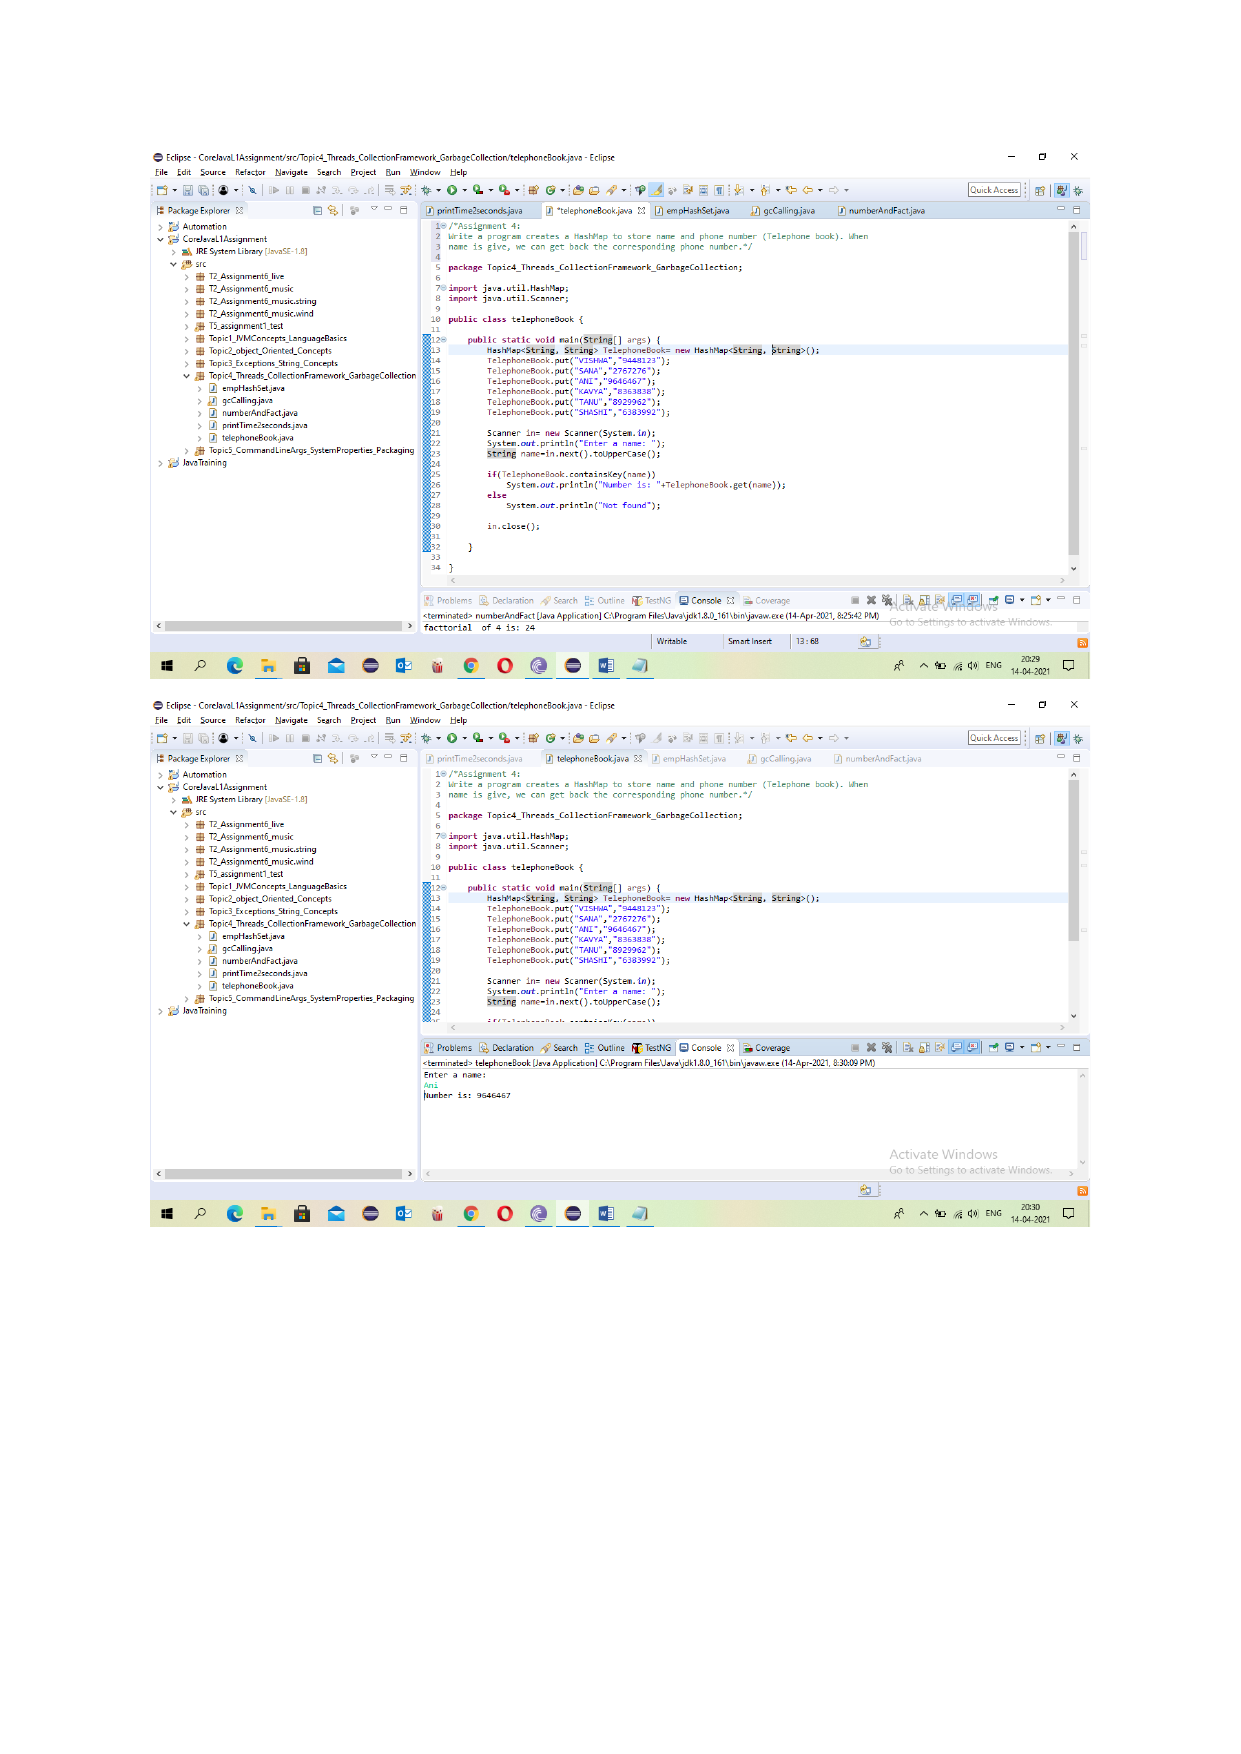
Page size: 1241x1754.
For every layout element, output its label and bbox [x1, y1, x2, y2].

picture [150, 697, 1091, 1227]
picture [150, 150, 1091, 679]
